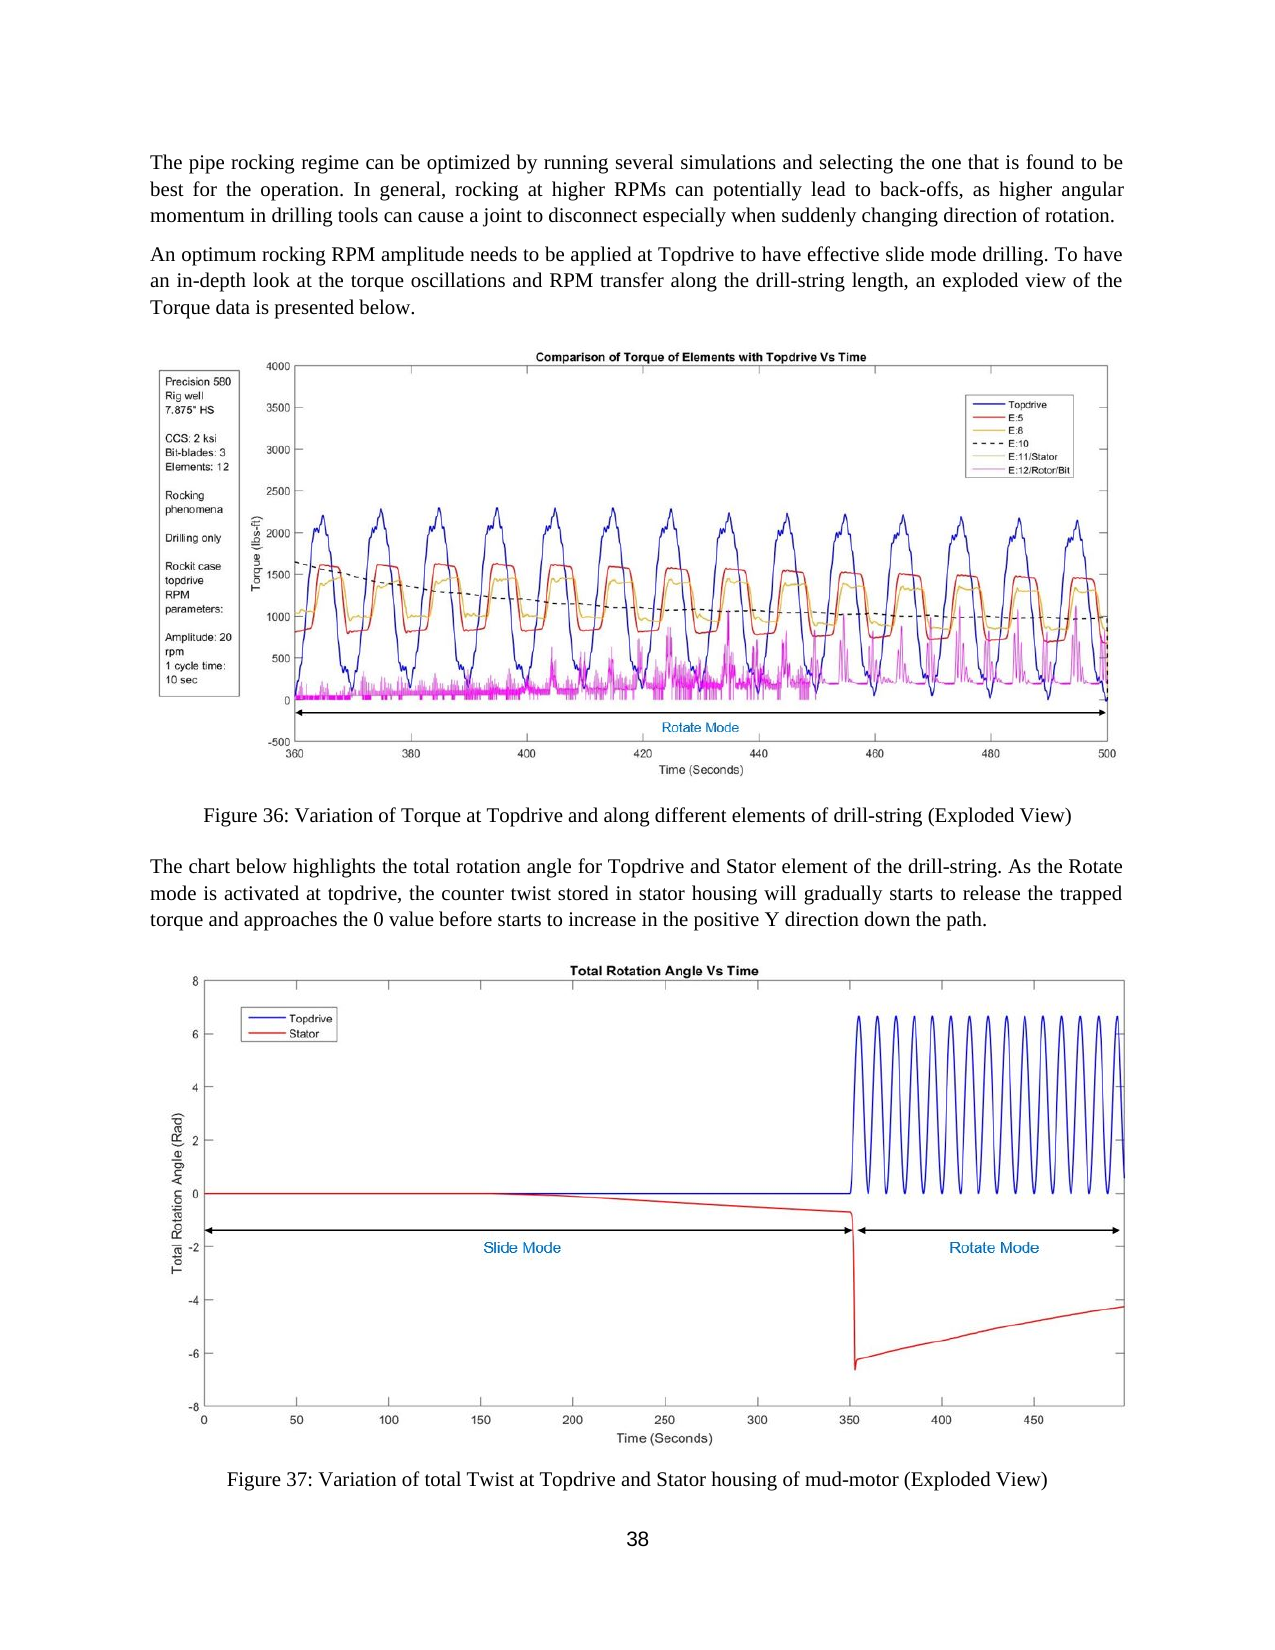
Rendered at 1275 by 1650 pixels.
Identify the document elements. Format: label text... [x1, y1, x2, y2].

text An optimum rocking RPM amplitude needs to be applied at Topdrive to have effective slide mode drilling. To have an in-depth look at the torque oscillations and RPM transfer along the drill-string length, an exploded view of the Torque data is presented below. [150, 242, 1125, 319]
text Figure 37: Variation of total Twist at Topdrive and Stator housing of mud-motor (Exploded View) [150, 1467, 1125, 1491]
text Figure 36: Variation of Torque at Topdrive and along different elements of drill-string (Exploded View) [150, 803, 1125, 827]
text The pipe rocking regime can be optimized by running several simulations and selecting the one that is found to be best for the operation. In general, rocking at higher RPMs can potentially lead to back-offs, as higher angular momentum in drilling tools can cause a joint to disconnect especially when suddenly changing direction of rotation. [150, 150, 1125, 227]
picture [150, 333, 1125, 788]
text The chart below highlights the total rotation angle for Topdrive and Stator element of the drill-string. As the Rotate mode is activated at topdrive, the counter twist stored in stator housing will gradually starts to release the trapped torque and approaches the 0 value before starts to increase in the positive Y direction down the path. [150, 854, 1125, 931]
picture [150, 958, 1133, 1453]
